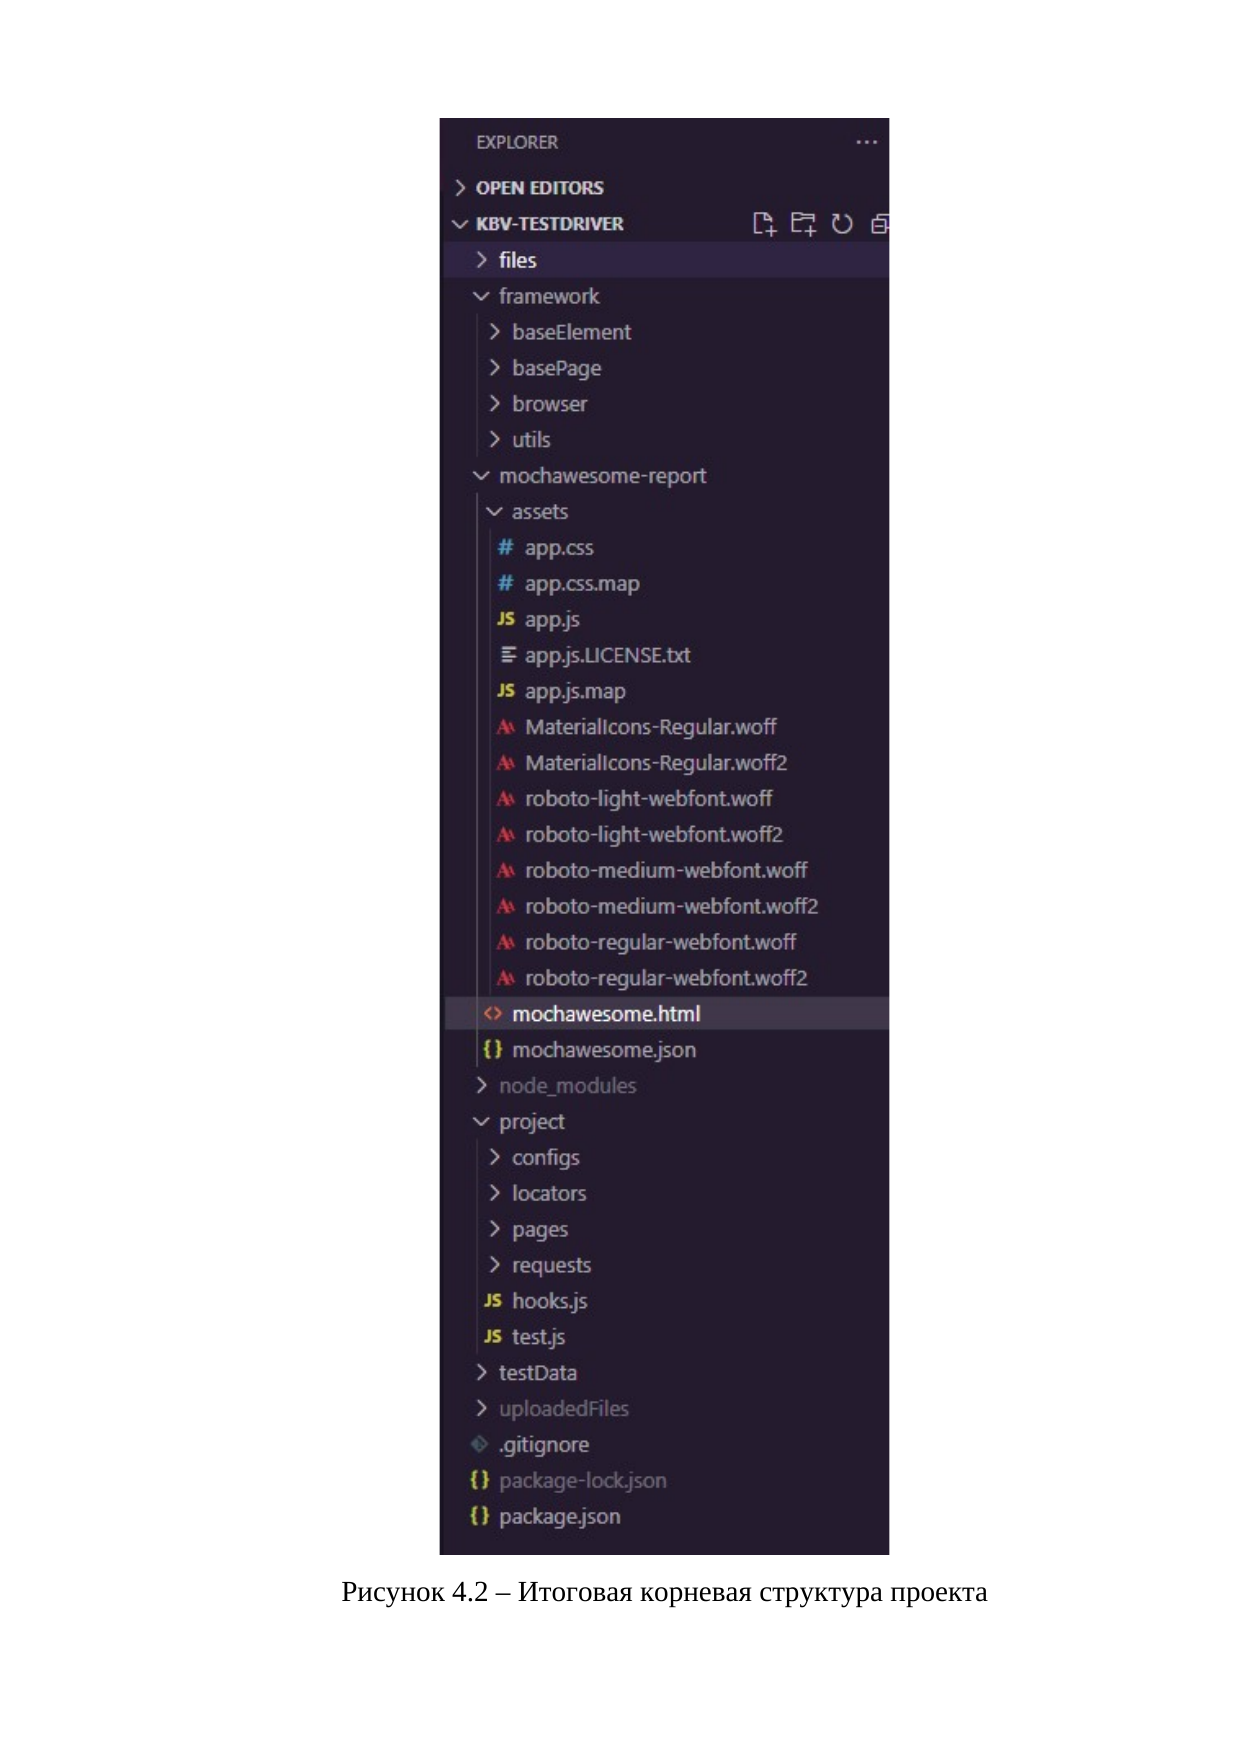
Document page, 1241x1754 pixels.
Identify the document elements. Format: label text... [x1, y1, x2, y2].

picture [439, 118, 890, 1555]
text Рисунок 4.2 – Итоговая корневая структура проекта [177, 1574, 1152, 1607]
